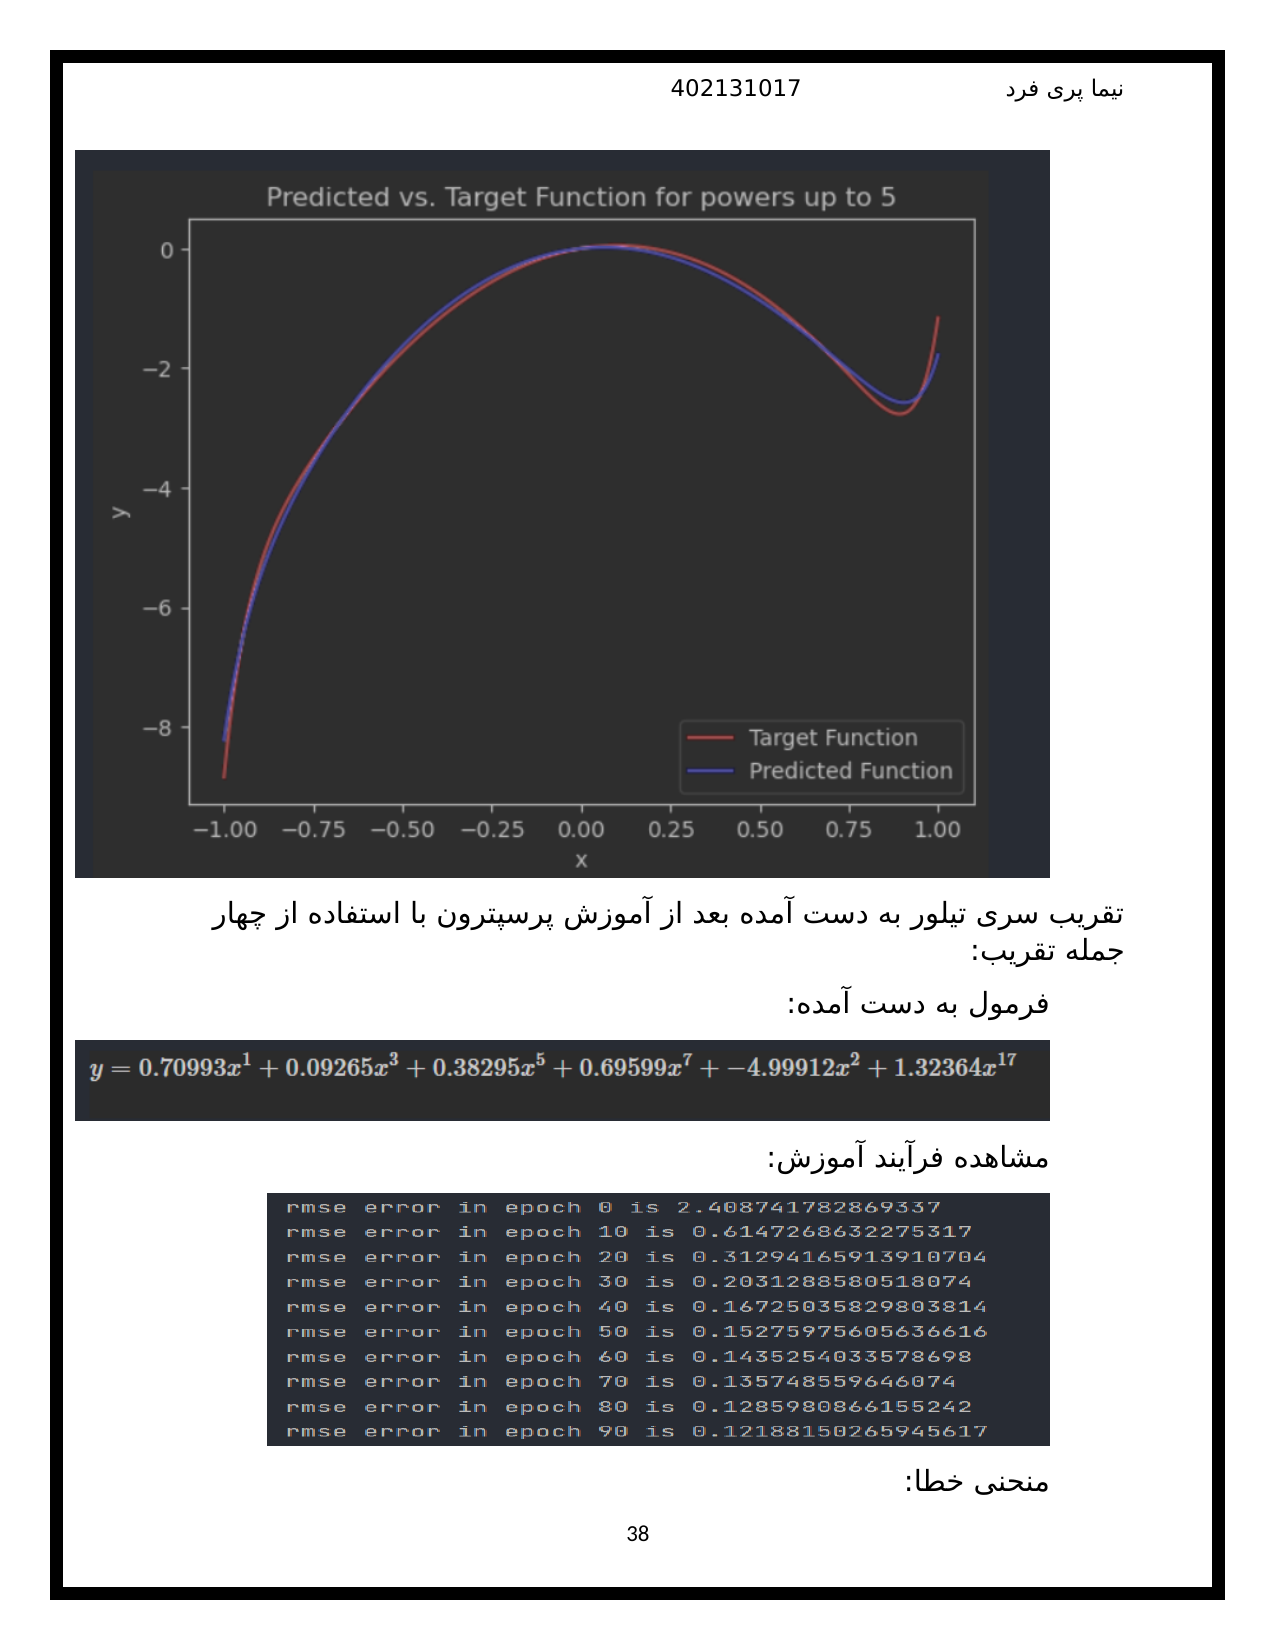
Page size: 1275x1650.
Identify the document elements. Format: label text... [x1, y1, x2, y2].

text مشاهده فرآیند آموزش: [150, 1140, 1125, 1174]
text فرمول به دست آمده: [150, 987, 1125, 1021]
picture [75, 150, 1050, 878]
picture [267, 1193, 1050, 1446]
text منحنی خطا: [150, 1464, 1125, 1498]
text تقریب سری تیلور به دست آمده بعد از آموزش پرسپترون با استفاده از چهار جمله تقریب: [150, 897, 1125, 967]
picture [75, 1040, 1050, 1121]
